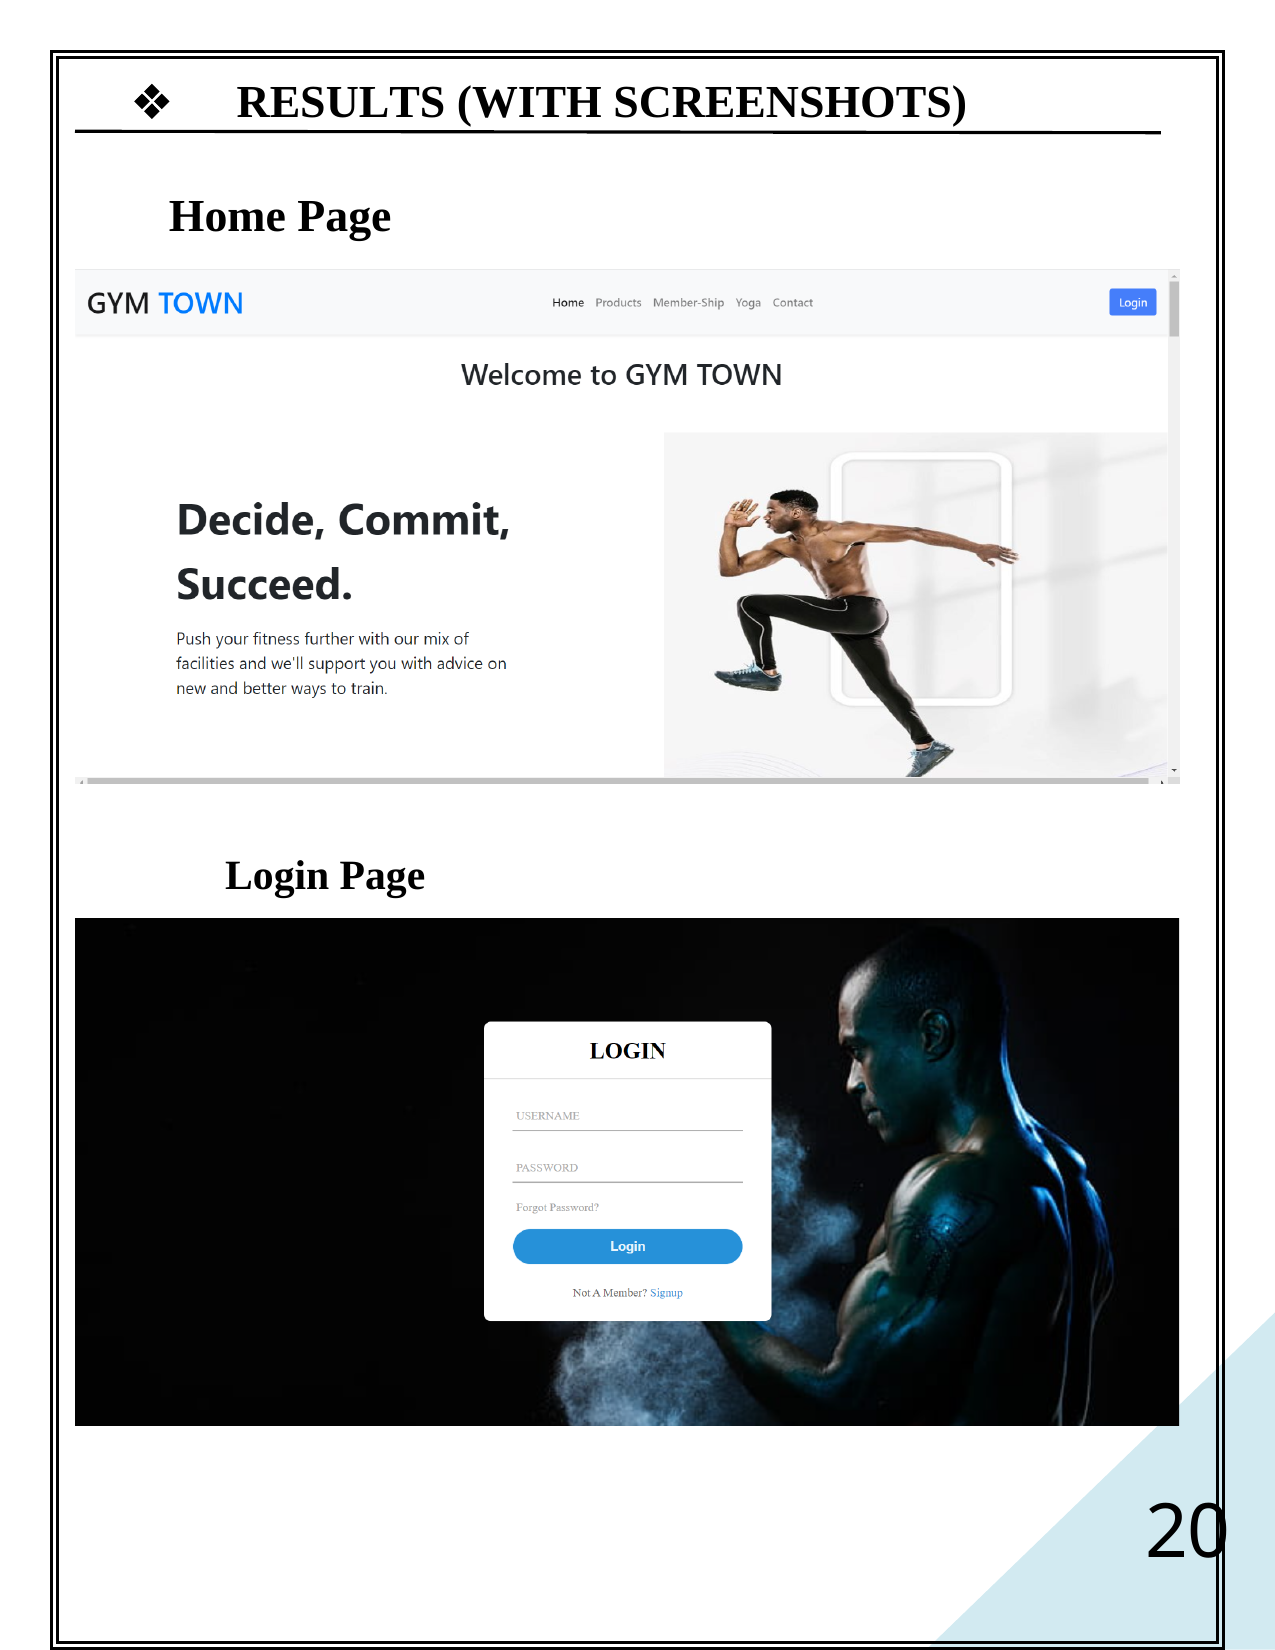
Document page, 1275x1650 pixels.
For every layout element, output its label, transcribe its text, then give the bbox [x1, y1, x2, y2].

list Home Page [169, 189, 1200, 241]
list RESULTS (WITH SCREENSHOTS) [131, 75, 1200, 128]
picture [75, 918, 1180, 1426]
text Login Page [206, 850, 1200, 898]
picture [75, 262, 1180, 784]
